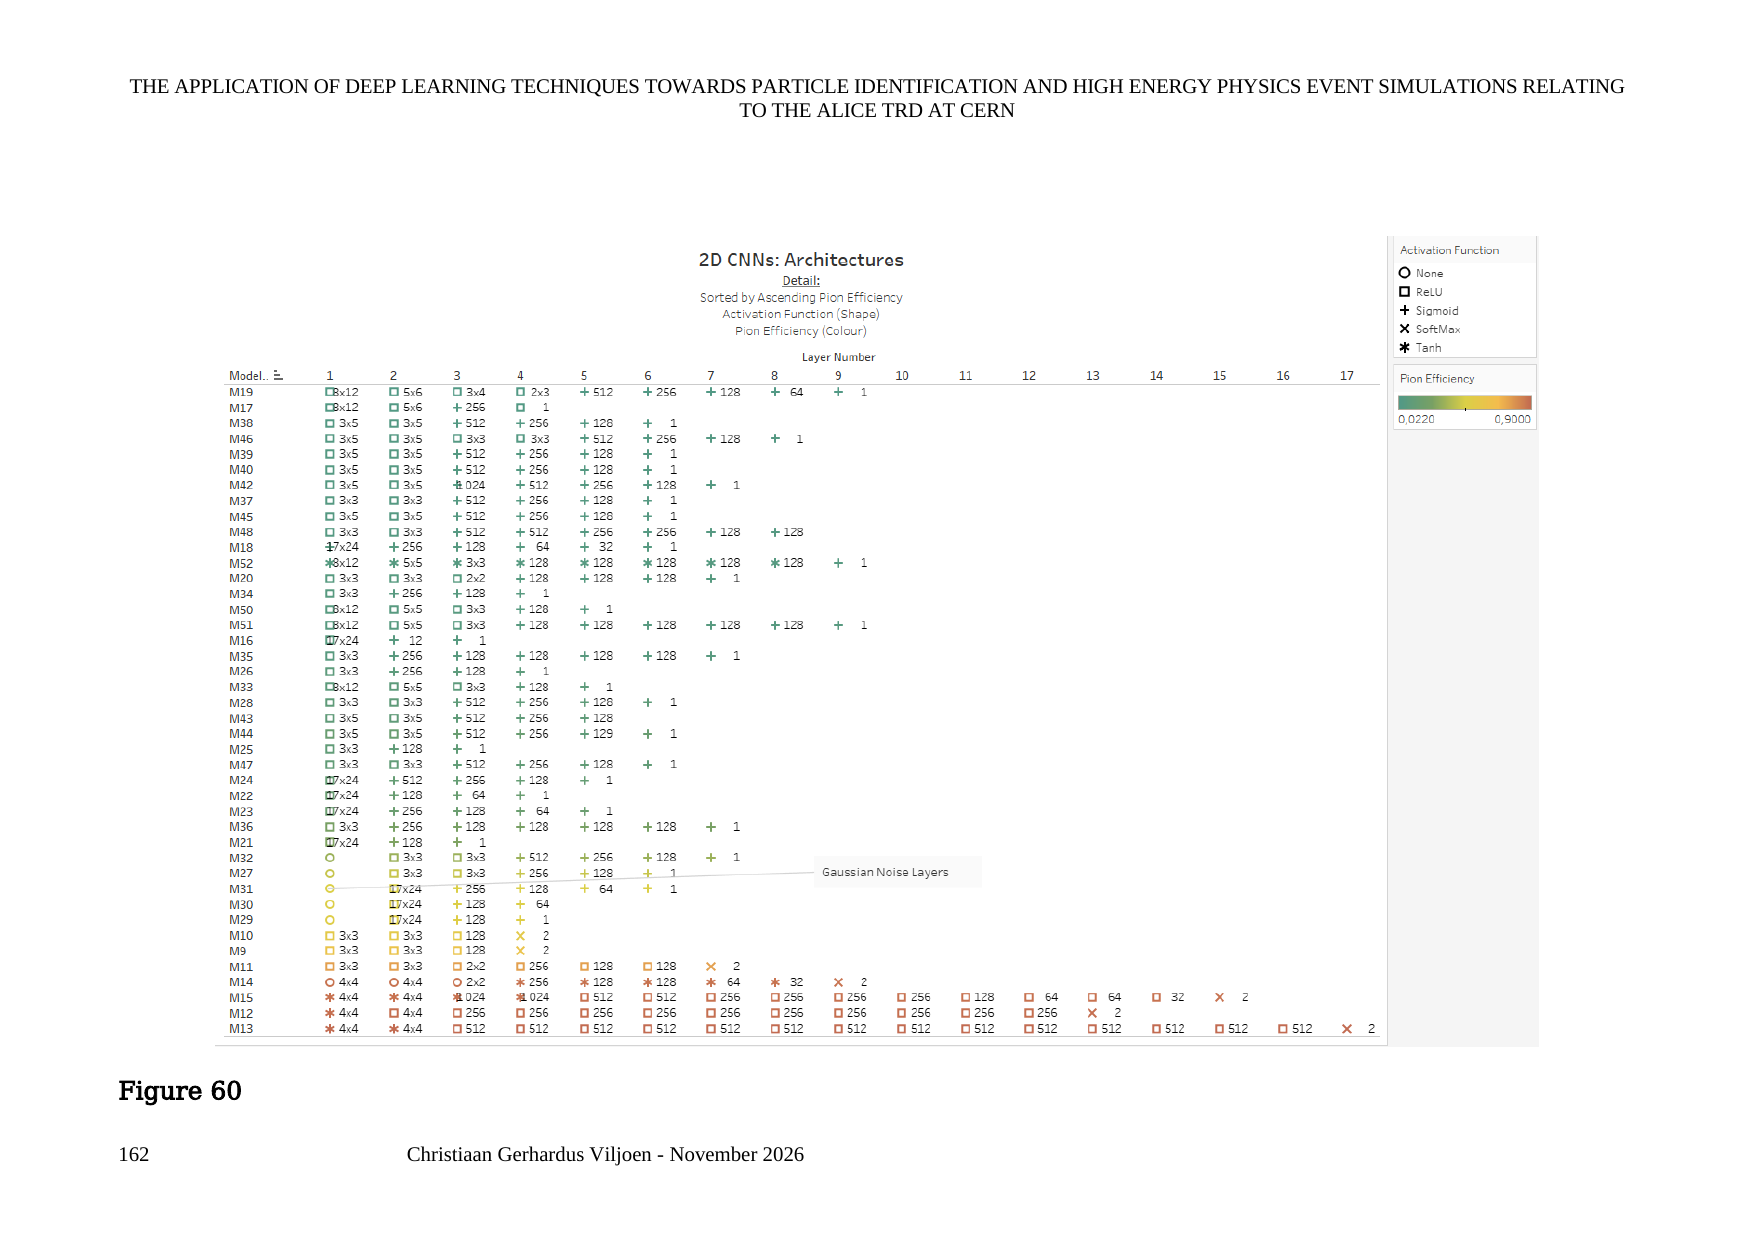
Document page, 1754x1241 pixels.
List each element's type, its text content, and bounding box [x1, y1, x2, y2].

picture [215, 236, 1539, 1047]
